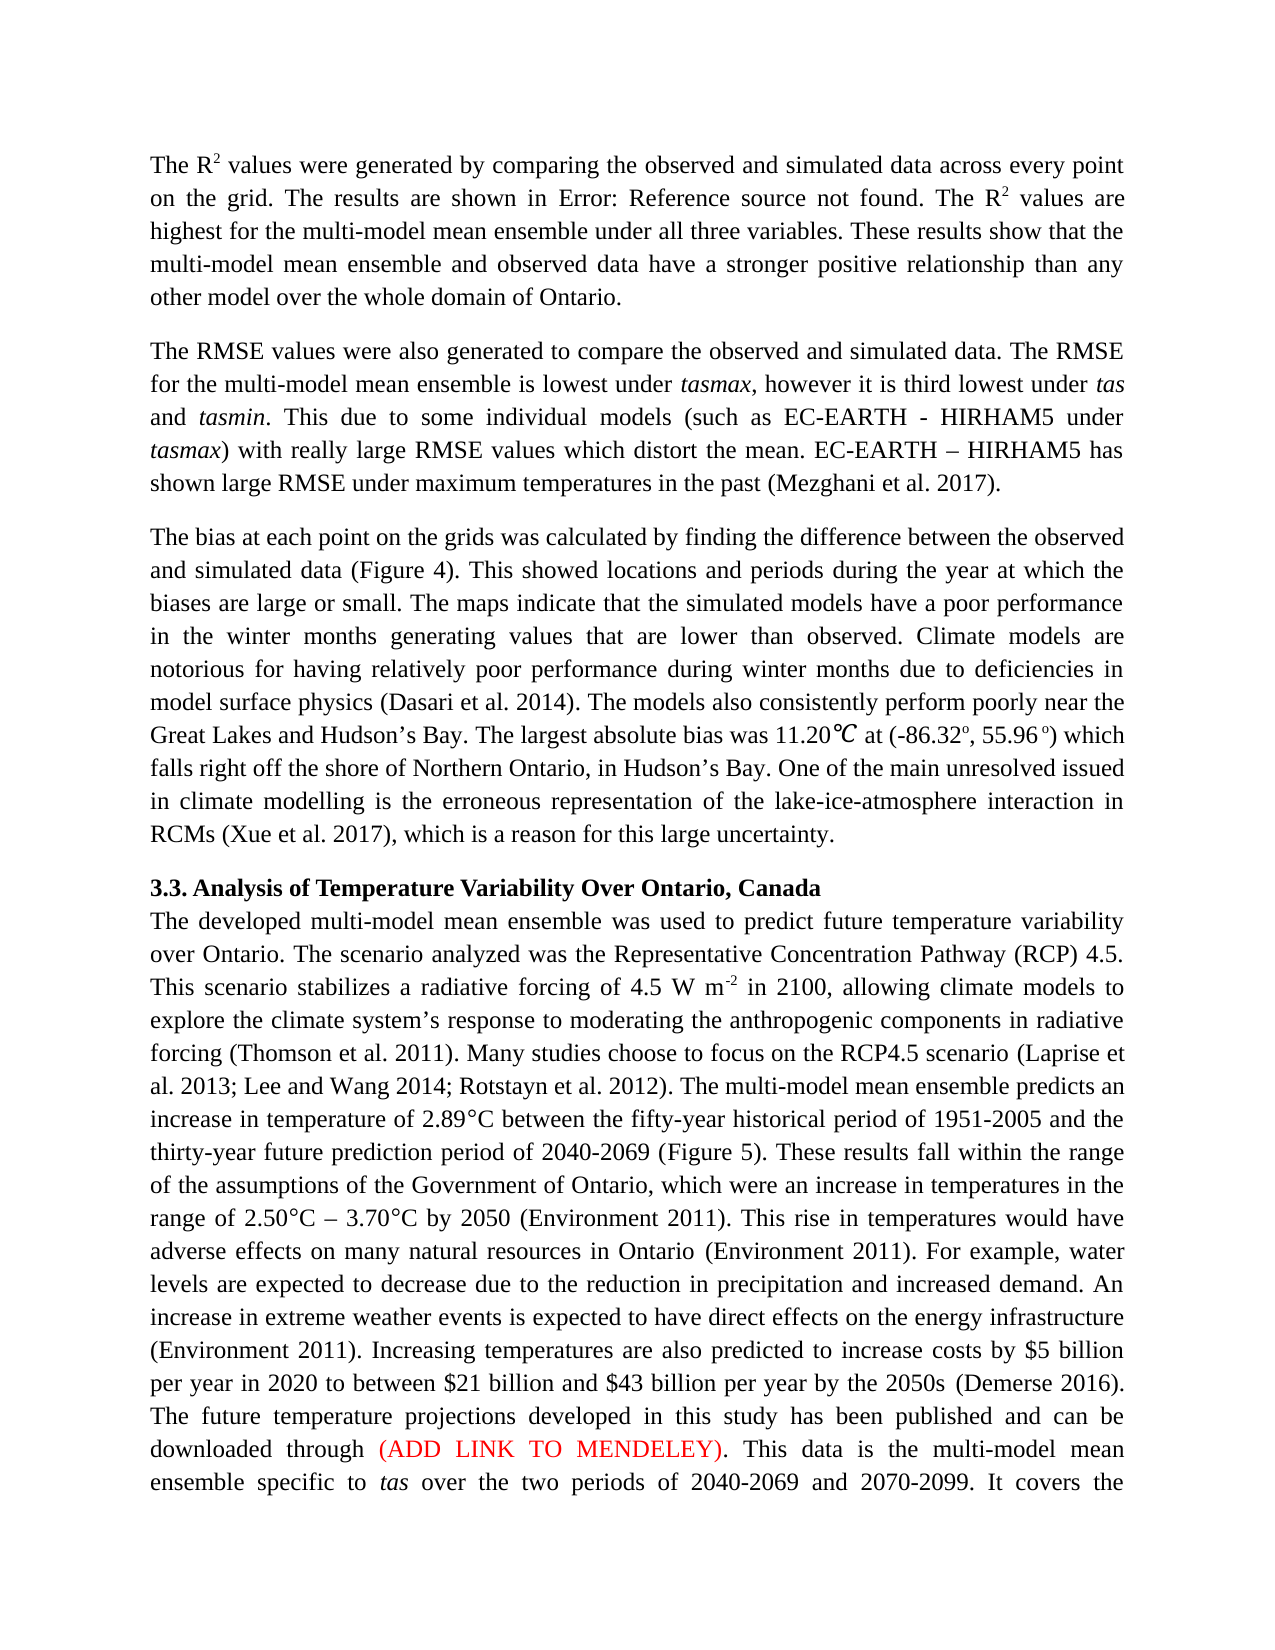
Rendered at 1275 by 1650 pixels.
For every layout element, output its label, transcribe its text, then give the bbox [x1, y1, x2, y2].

text The RMSE values were also generated to compare the observed and simulated data. The RMSE for the multi-model mean ensemble is lowest under tasmax, however it is third lowest under tas and tasmin. This due to some individual models (such as EC-EARTH - HIRHAM5 under tasmax) with really large RMSE values which distort the mean. EC-EARTH – HIRHAM5 has shown large RMSE under maximum temperatures in the past (Mezghani et al. 2017). [150, 336, 1125, 497]
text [150, 906, 1125, 1496]
text The bias at each point on the grids was calculated by finding the difference between the observed and simulated data (Figure 4). This showed locations and periods during the year at which the biases are large or small. The maps indicate that the simulated models have a poor performance in the winter months generating values that are lower than observed. Climate models are notorious for having relatively poor performance during winter months due to deficiencies in model surface physics (Dasari et al. 2014). The models also consistently perform poorly near the Great Lakes and Hudson’s Bay. The largest absolute bias was 11.20 at (-86.32o, 55.96 o) which falls right off the shore of Northern Ontario, in Hudson’s Bay. One of the main unresolved issued in climate modelling is the erroneous representation of the lake-ice-atmosphere interaction in RCMs (Xue et al. 2017), which is a reason for this large uncertainty. [150, 522, 1125, 848]
subtitle 3.3. Analysis of Temperature Variability Over Ontario, Canada [150, 873, 1125, 902]
text The R2 values were generated by comparing the observed and simulated data across every point on the grid. The results are shown in Table 8. The R2 values are highest for the multi-model mean ensemble under all three variables. These results show that the multi-model mean ensemble and observed data have a stronger positive relationship than any other model over the whole domain of Ontario. [150, 150, 1125, 311]
